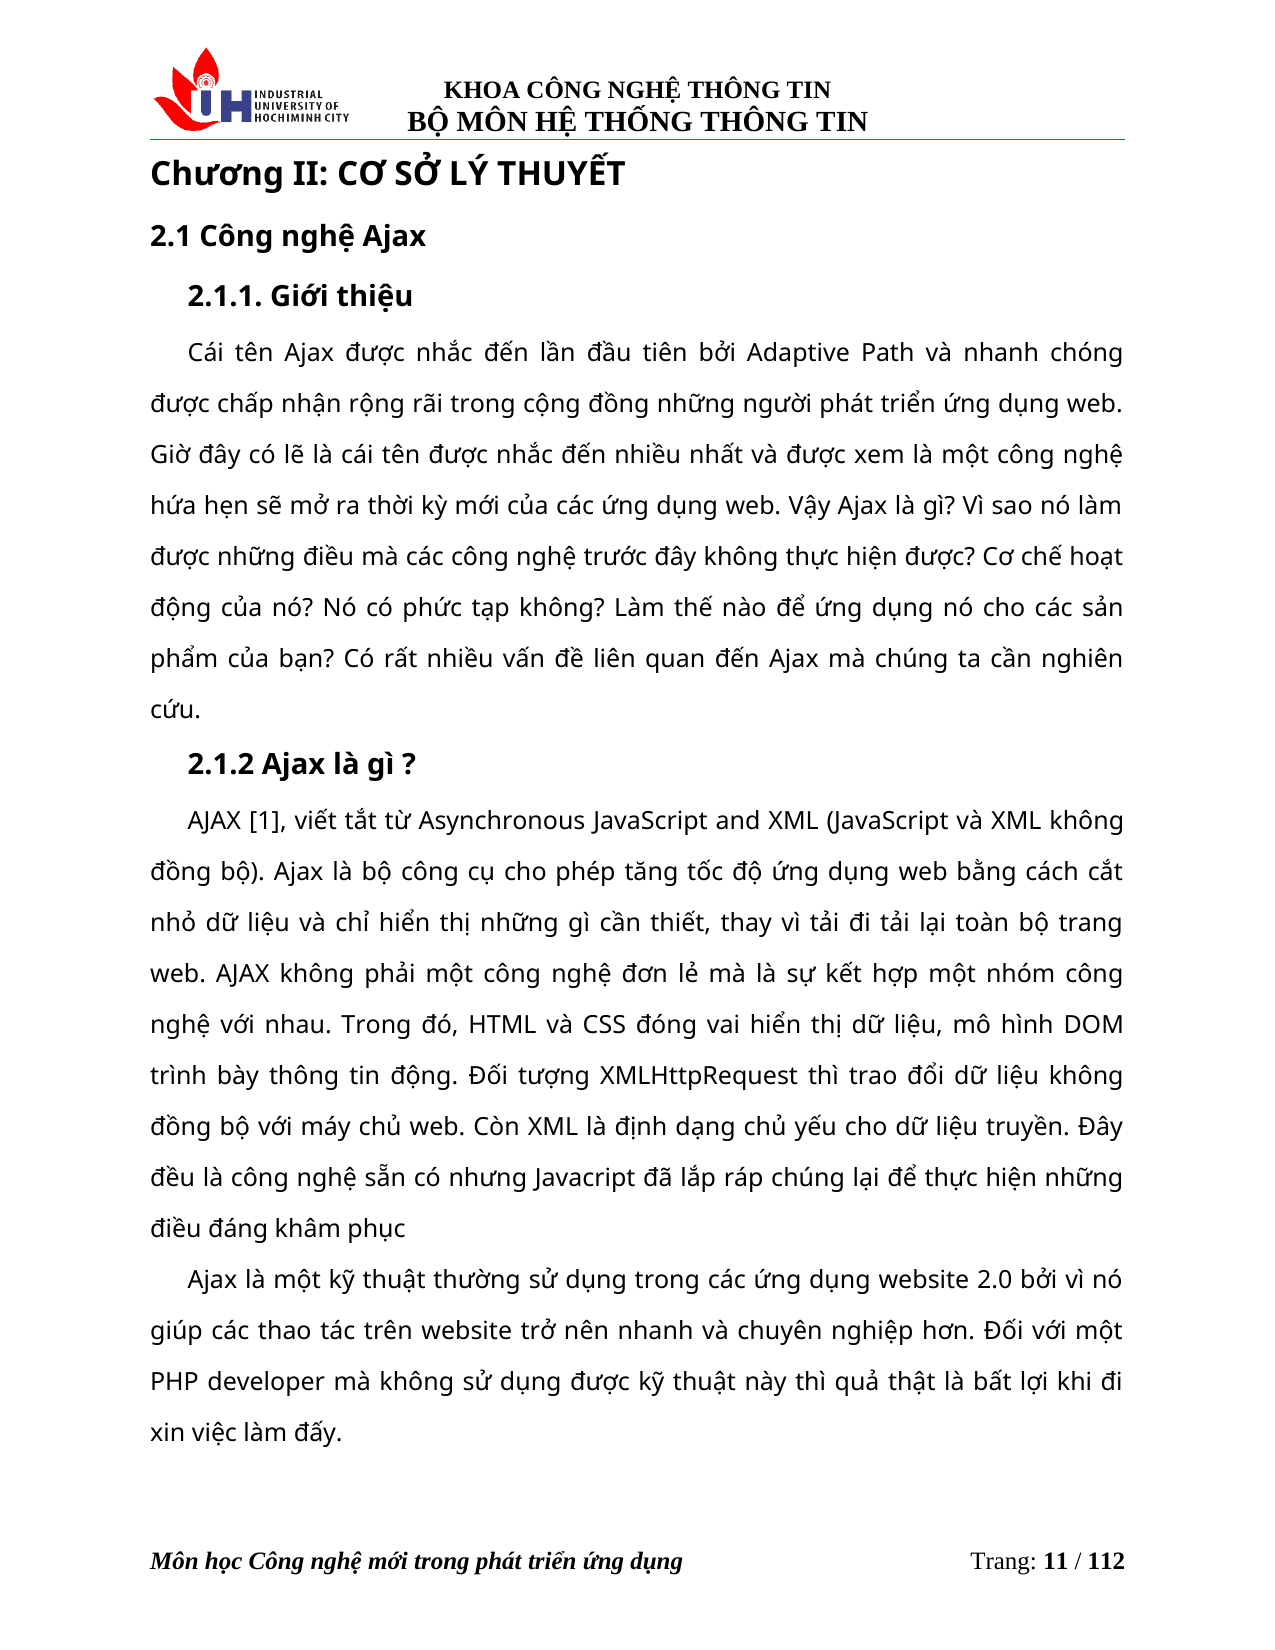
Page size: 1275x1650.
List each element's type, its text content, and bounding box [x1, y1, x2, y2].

text Ajax là một kỹ thuật thường sử dụng trong các ứng dụng website 2.0 bởi vì nó giúp các thao tác trên website trở nên nhanh và chuyên nghiệp hơn. Đối với một PHP developer mà không sử dụng được kỹ thuật này thì quả thật là bất lợi khi đi xin việc làm đấy. [150, 1262, 1125, 1449]
picture [150, 43, 354, 133]
text AJAX, viết tắt từ Asynchronous JavaScript and XML (JavaScript và XML không đồng bộ). Ajax là bộ công cụ cho phép tăng tốc độ ứng dụng web bằng cách cắt nhỏ dữ liệu và chỉ hiển thị những gì cần thiết, thay vì tải đi tải lại toàn bộ trang web. AJAX không phải một công nghệ đơn lẻ mà là sự kết hợp một nhóm công nghệ với nhau. Trong đó, HTML và CSS đóng vai hiển thị dữ liệu, mô hình DOM trình bày thông tin động. Đối tượng XMLHttpRequest thì trao đổi dữ liệu không đồng bộ với máy chủ web. Còn XML là định dạng chủ yếu cho dữ liệu truyền. Đây đều là công nghệ sẵn có nhưng Javacript đã lắp ráp chúng lại để thực hiện những điều đáng khâm phục [150, 802, 1125, 1245]
subtitle 2.1.2 Ajax là gì ? [150, 743, 1125, 783]
text 2.1 Công nghệ Ajax [150, 216, 1125, 255]
list Cái tên Ajax được nhắc đến lần đầu tiên bởi Adaptive Path và nhanh chóng được chấp nhận rộng rãi trong cộng đồng những người phát triển ứng dụng web. Giờ đây có lẽ là cái tên được nhắc đến nhiều nhất và được xem là một công nghệ hứa hẹn sẽ mở ra thời kỳ mới của các ứng dụng web. Vậy Ajax là gì? Vì sao nó làm được những điều mà các công nghệ trước đây không thực hiện được? Cơ chế hoạt động của nó? Nó có phức tạp không? Làm thế nào để ứng dụng nó cho các sản phẩm của bạn? Có rất nhiều vấn đề liên quan đến Ajax mà chúng ta cần nghiên cứu. [150, 334, 1125, 726]
text Chương II: CƠ SỞ LÝ THUYẾT [150, 150, 1125, 195]
text 2.1.1. Giới thiệu [150, 275, 1125, 315]
